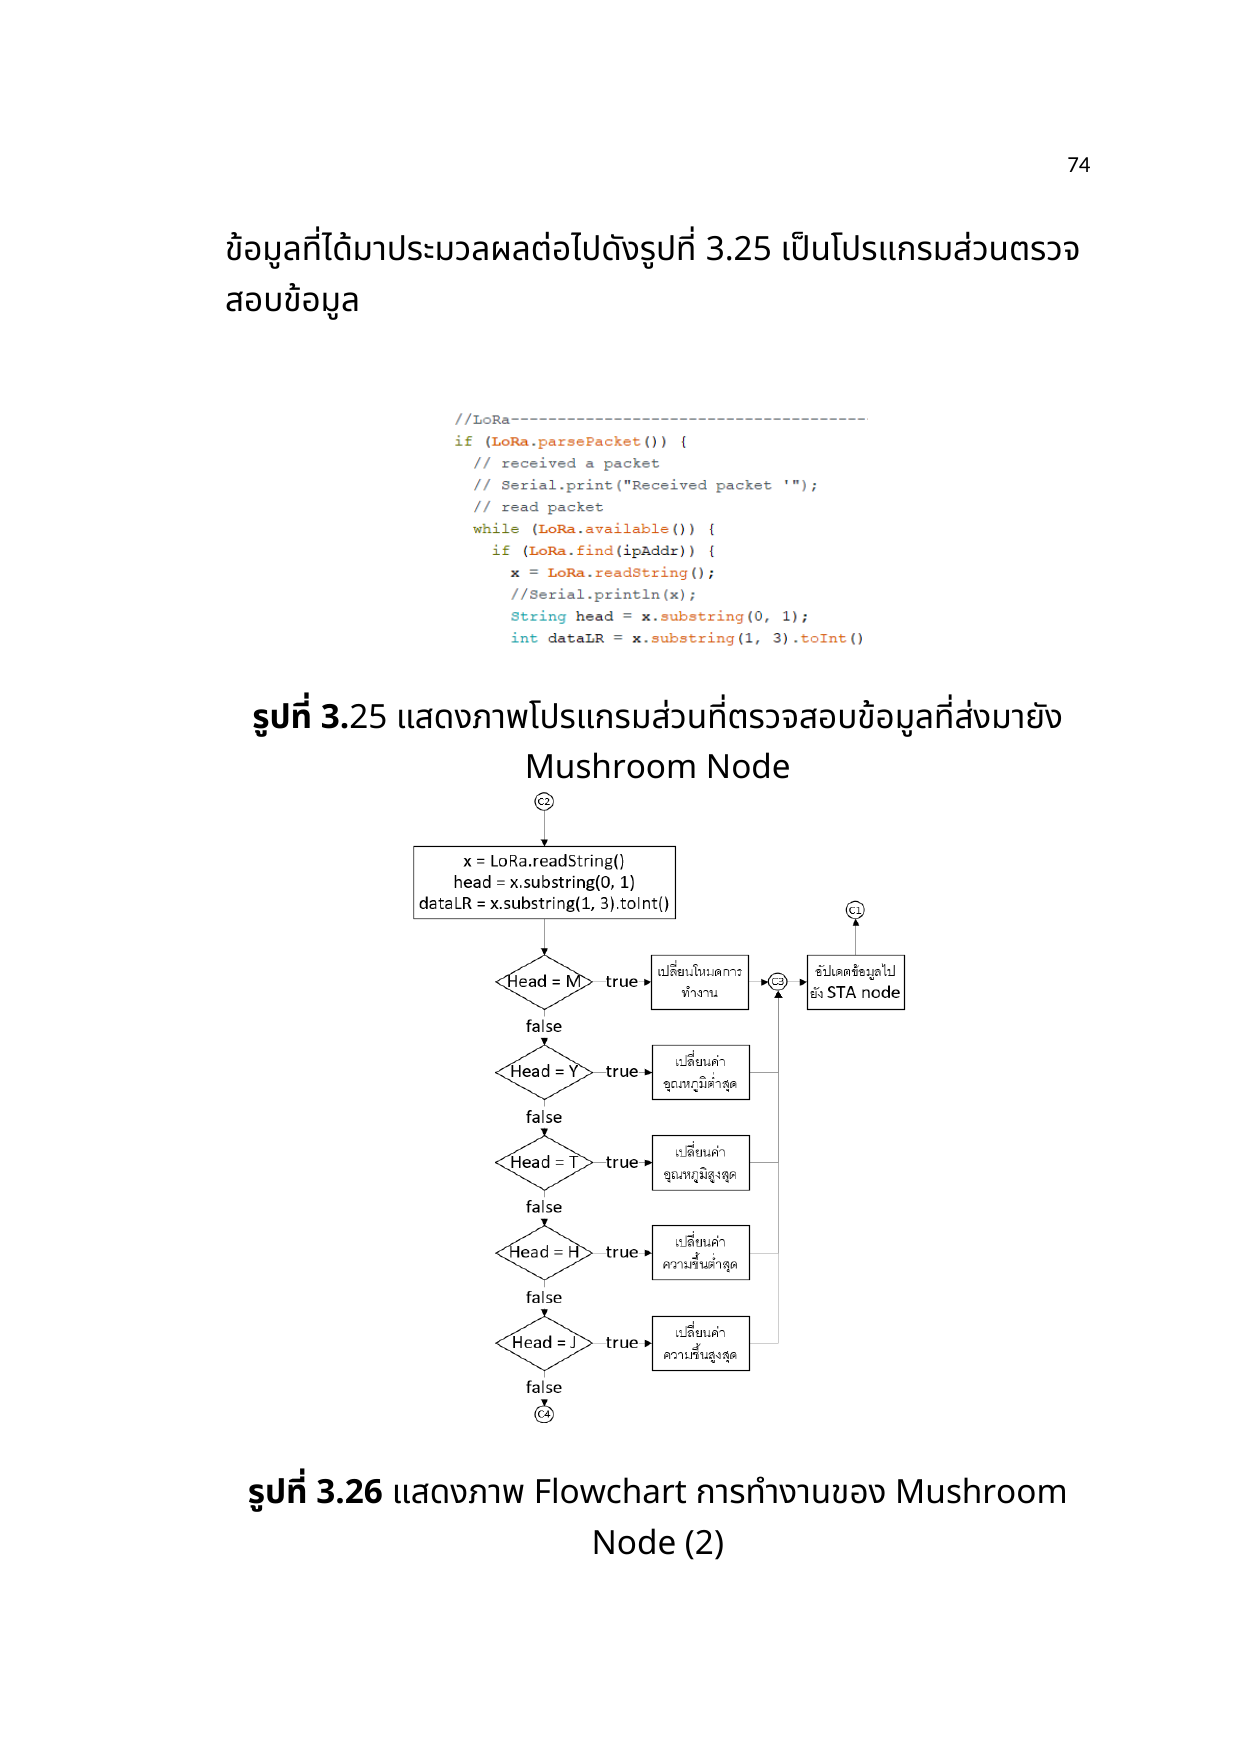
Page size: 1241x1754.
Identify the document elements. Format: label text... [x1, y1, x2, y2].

picture [403, 788, 912, 1423]
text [225, 225, 1090, 326]
picture [447, 404, 868, 647]
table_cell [225, 789, 1090, 1564]
table_header รูปที่ 3.25 แสดงภาพโปรแกรมส่วนที่ตรวจสอบข้อมูลที่ส่งมายัง Mushroom Node [225, 405, 1090, 788]
